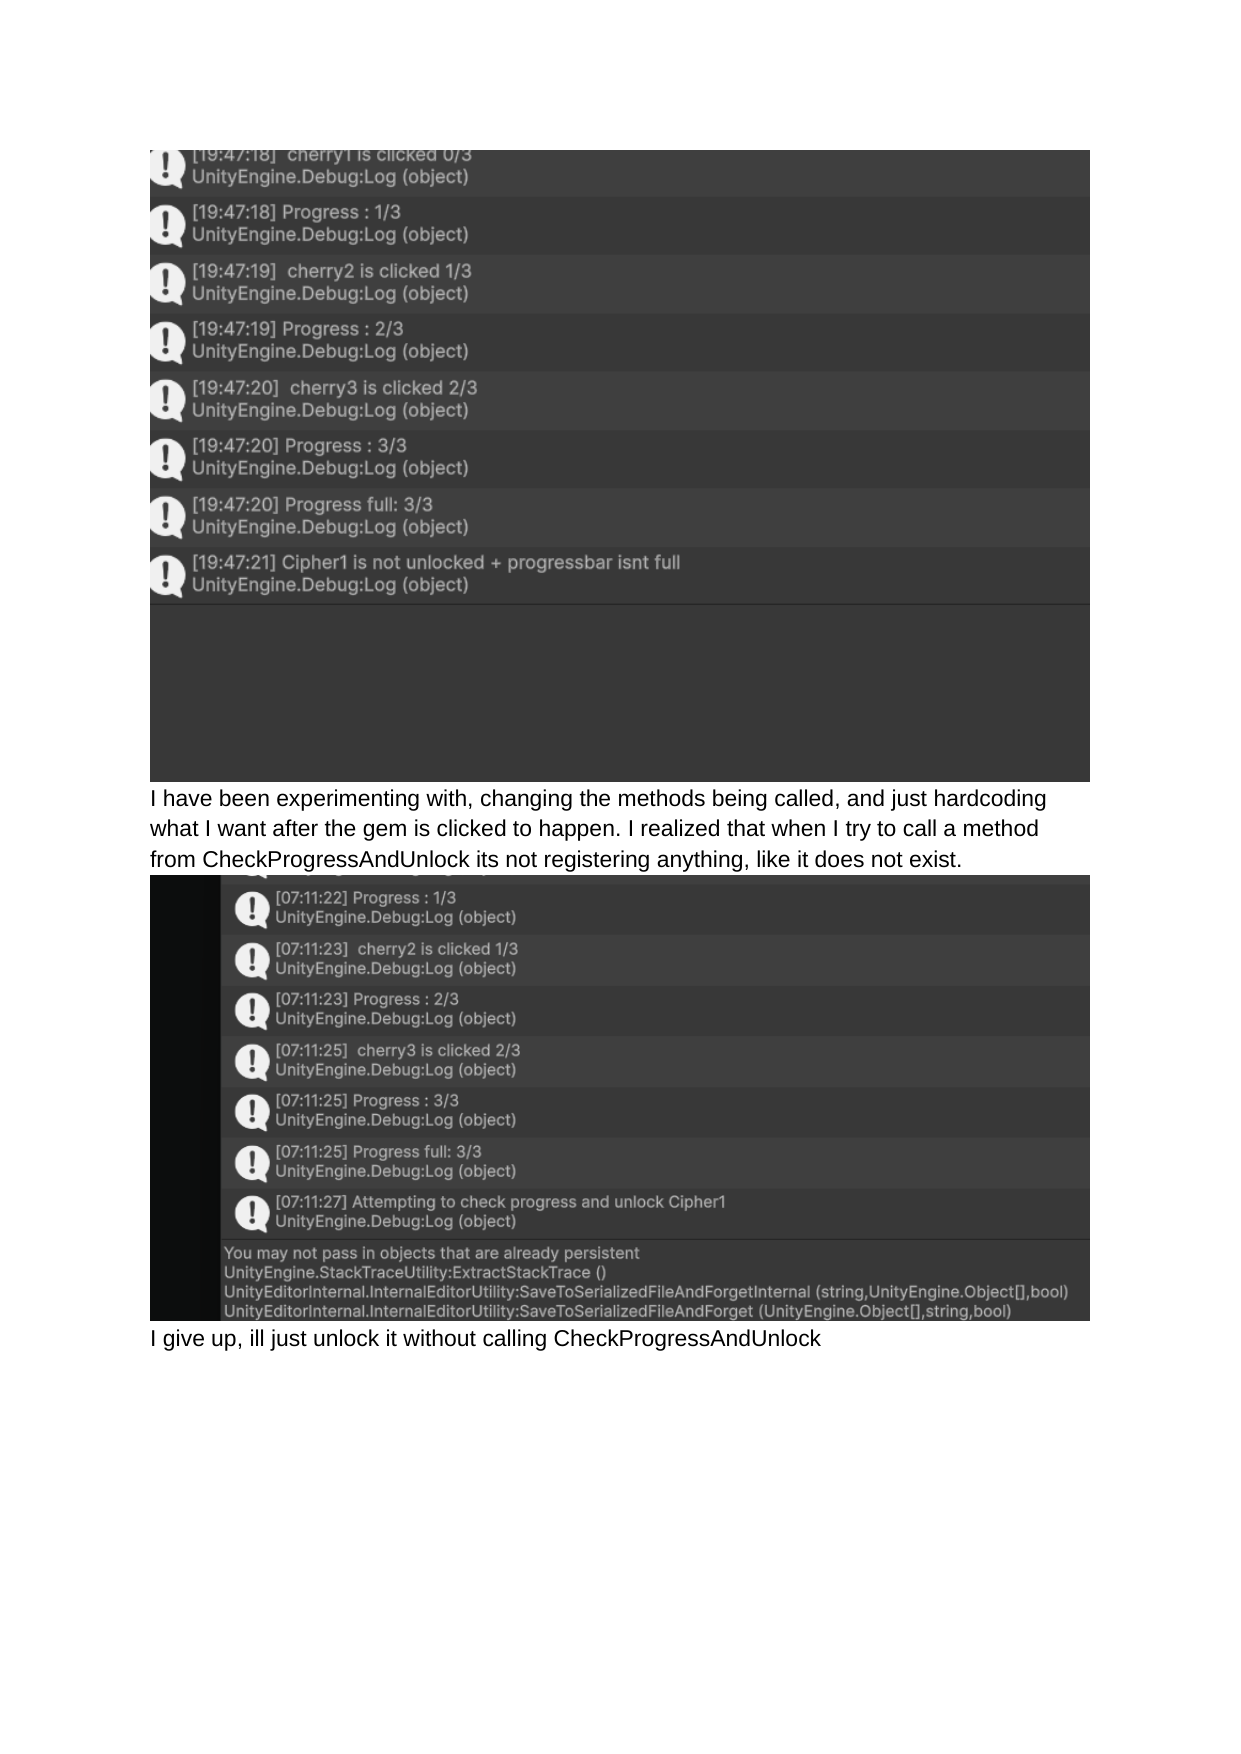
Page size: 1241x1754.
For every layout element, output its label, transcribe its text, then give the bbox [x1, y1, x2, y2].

picture [150, 150, 1090, 782]
text I give up, ill just unlock it without calling CheckProgressAndUnlock [150, 1324, 1090, 1351]
picture [150, 875, 1090, 1321]
text I have been experimenting with, changing the methods being called, and just hardcoding what I want after the gem is clicked to happen. I realized that when I try to call a method from CheckProgressAndUnlock its not registering anything, like it does not exist. [150, 785, 1090, 872]
